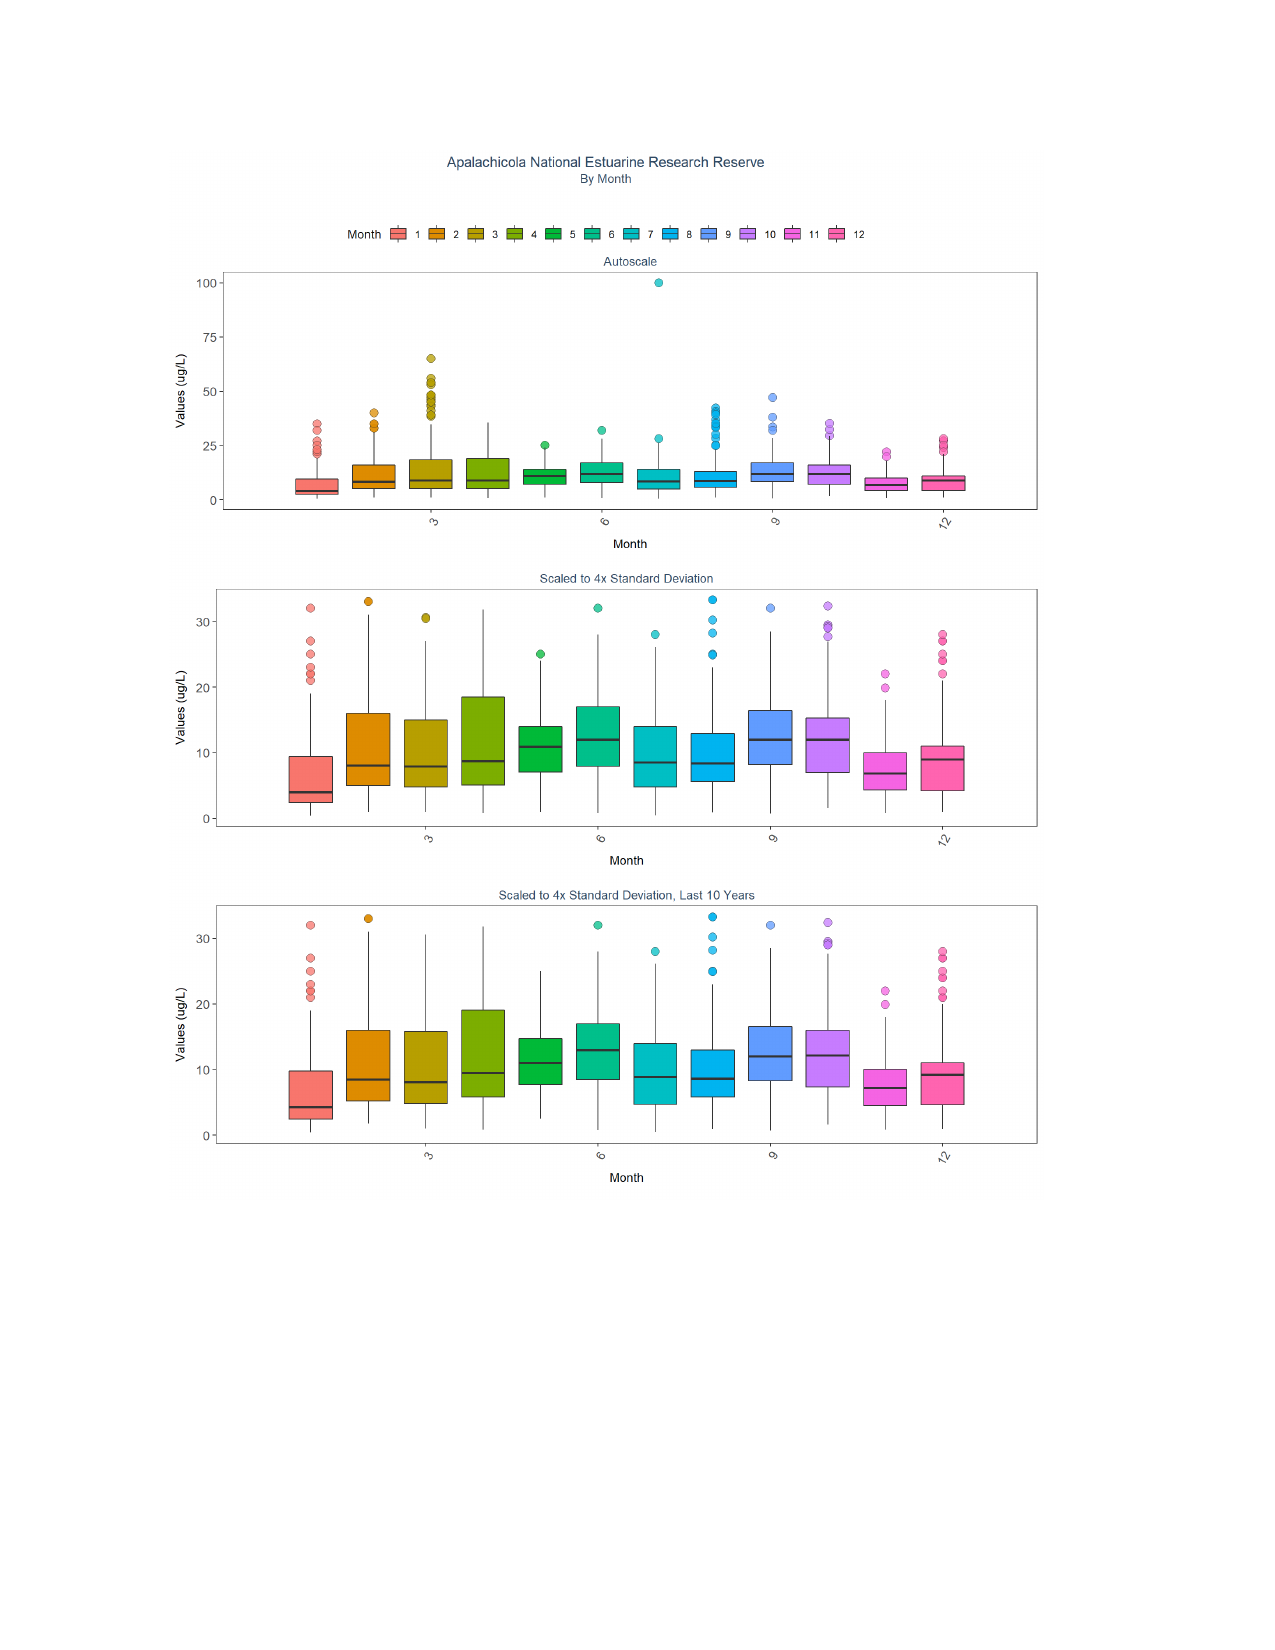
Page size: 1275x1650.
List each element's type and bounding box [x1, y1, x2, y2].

picture [168, 150, 1044, 1200]
